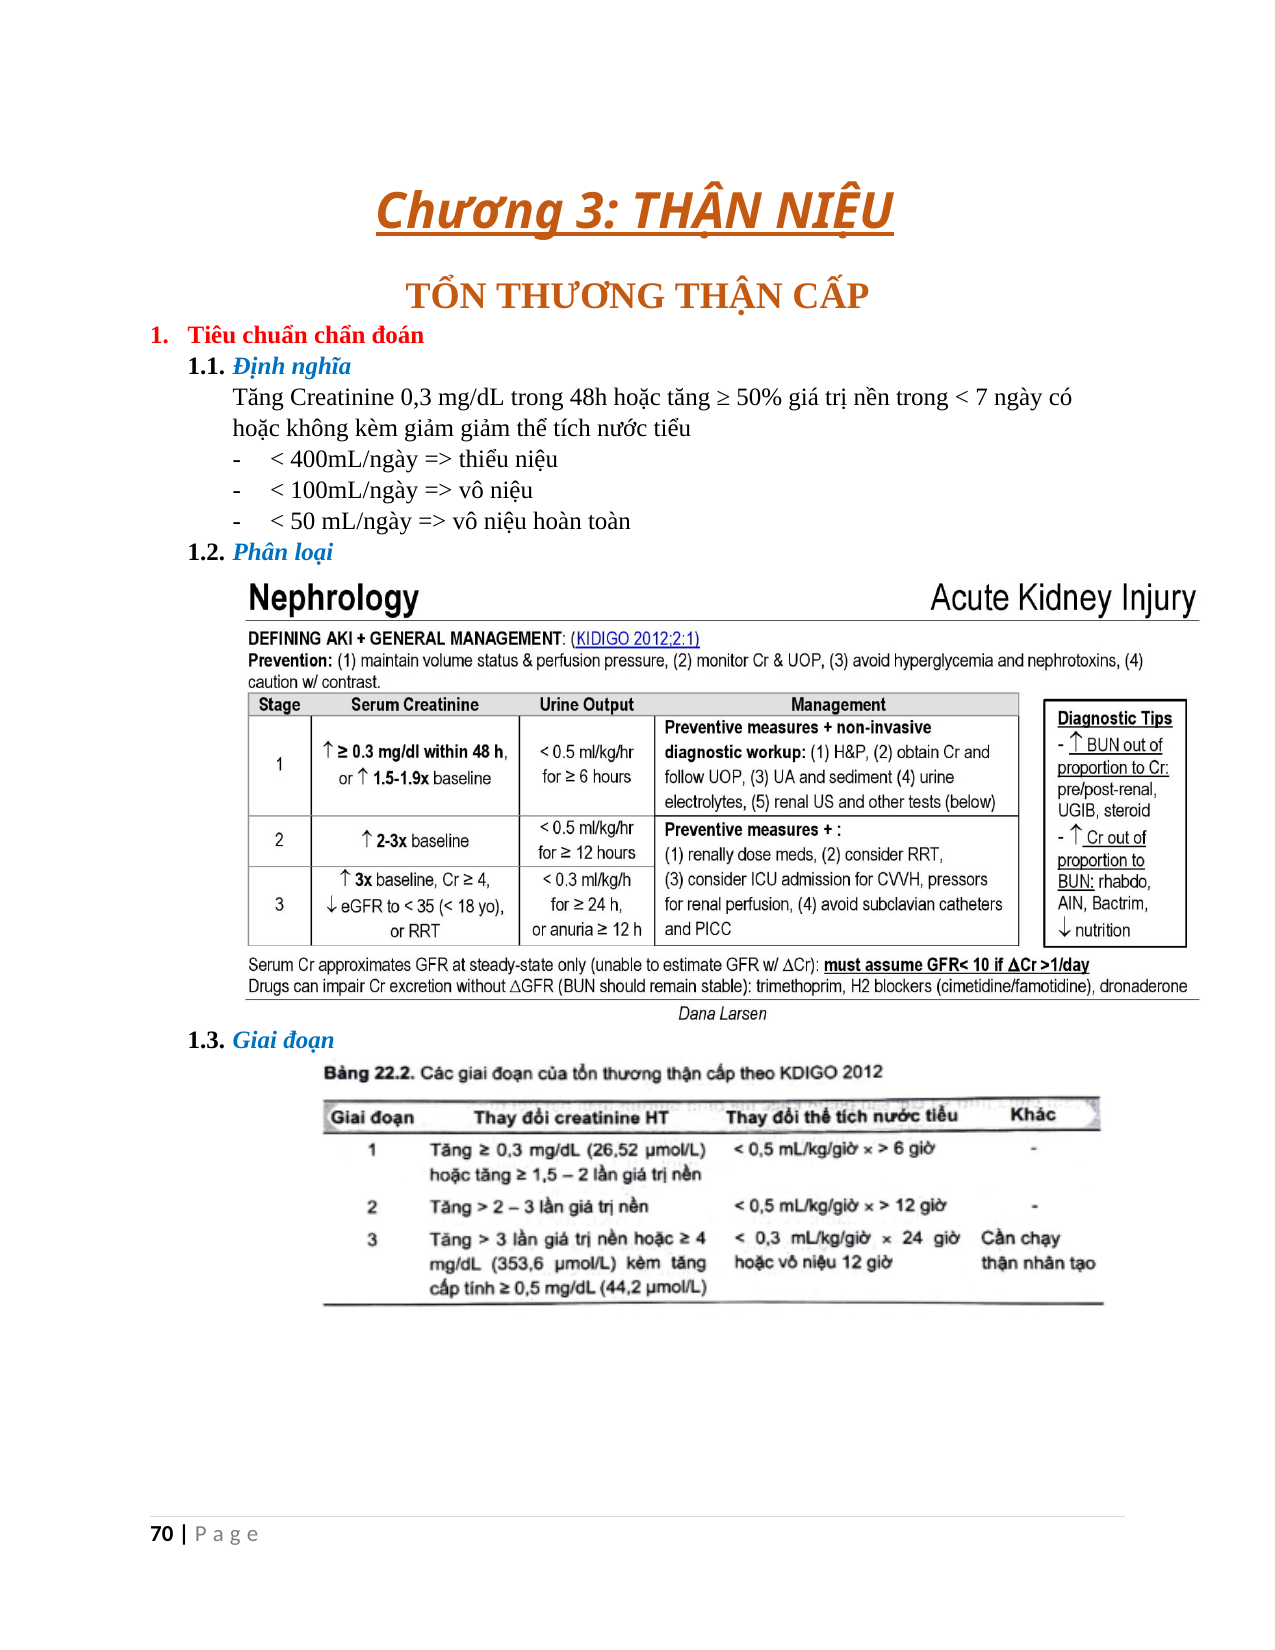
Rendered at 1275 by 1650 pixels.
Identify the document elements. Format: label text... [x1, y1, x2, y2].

picture [232, 568, 1208, 1024]
subtitle TỔN THƯƠNG THẬN CẤP [150, 273, 1125, 317]
list < 100mL/ngày => vô niệu [232, 475, 1125, 504]
list Giai đoạn [187, 1026, 1125, 1054]
list Tăng Creatinine 0,3 mg/dL trong 48h hoặc tăng ≥ 50% giá trị nền trong < 7 ngày có hoặc không kèm giảm giảm thể tích nước tiểu [232, 382, 1125, 442]
list Định nghĩa [187, 351, 1125, 380]
subtitle Chương 3: THẬN NIỆU [150, 175, 1125, 243]
list < 400mL/ngày => thiểu niệu [232, 444, 1125, 473]
picture [300, 1056, 1140, 1318]
list < 50 mL/ngày => vô niệu hoàn toàn [232, 506, 1125, 535]
list Tiêu chuẩn chẩn đoán [150, 320, 1125, 349]
list Phân loại [187, 537, 1125, 566]
